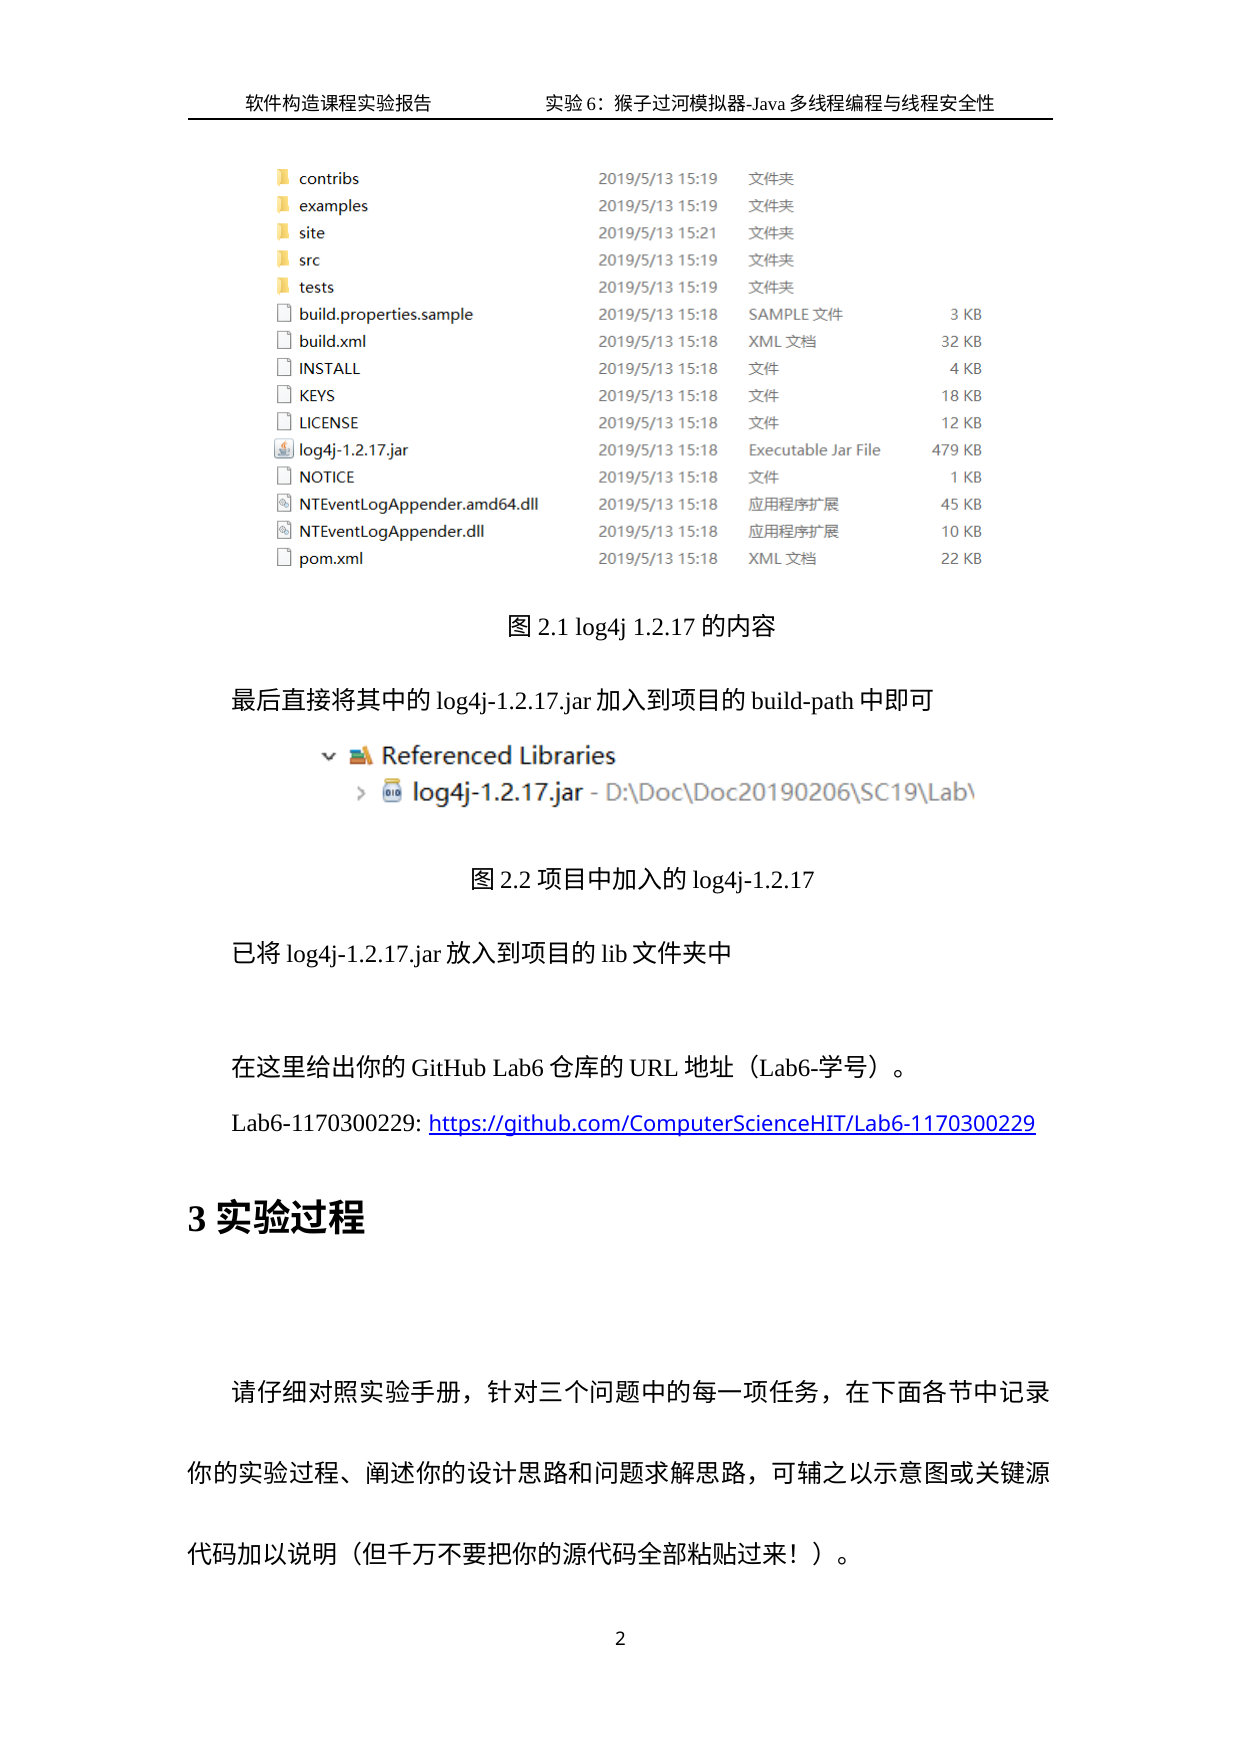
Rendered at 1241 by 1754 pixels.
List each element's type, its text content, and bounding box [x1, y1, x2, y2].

text 在这里给出你的GitHub Lab6仓库的URL地址（Lab6-学号）。 [187, 1033, 1053, 1098]
text 图2.1 log4j 1.2.17 的内容 [187, 592, 1053, 657]
text 已将log4j-1.2.17.jar放入到项目的lib文件夹中 [187, 919, 1053, 984]
text Lab6-1170300229: https://github.com/ComputerScienceHIT/Lab6-1170300229 [187, 1107, 1053, 1139]
text 请仔细对照实验手册，针对三个问题中的每一项任务，在下面各节中记录你的实验过程、阐述你的设计思路和问题求解思路，可辅之以示意图或关键源代码加以说明（但千万不要把你的源代码全部粘贴过来！）。 [187, 1358, 1053, 1585]
picture [308, 740, 976, 812]
text 图2.2 项目中加入的log4j-1.2.17 [187, 845, 1053, 910]
text 最后直接将其中的log4j-1.2.17.jar加入到项目的build-path中即可 [187, 666, 1053, 731]
picture [266, 162, 1018, 574]
subtitle 实验过程 [187, 1182, 1053, 1247]
